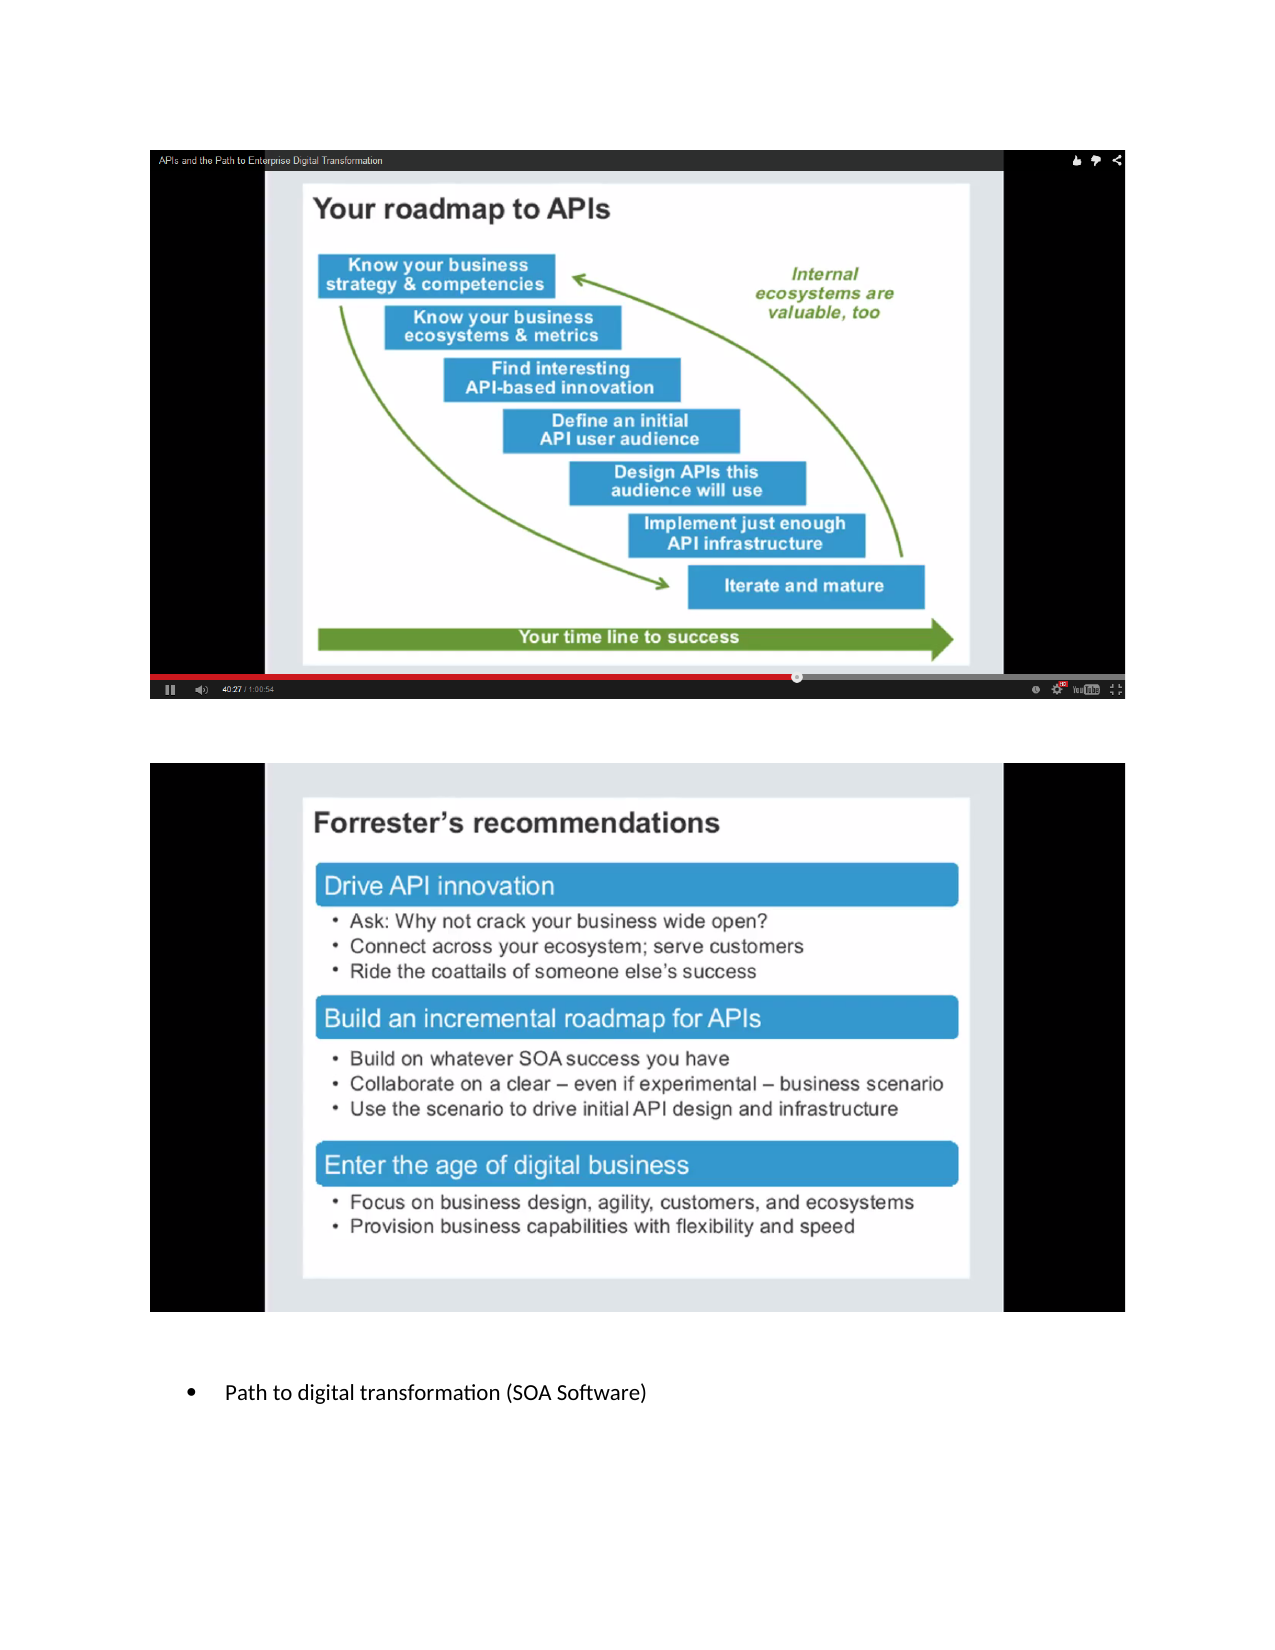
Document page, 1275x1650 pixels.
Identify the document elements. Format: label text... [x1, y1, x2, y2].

list Path to digital transformation (SOA Software) [187, 1378, 1125, 1406]
picture [150, 150, 1125, 699]
picture [150, 763, 1125, 1312]
